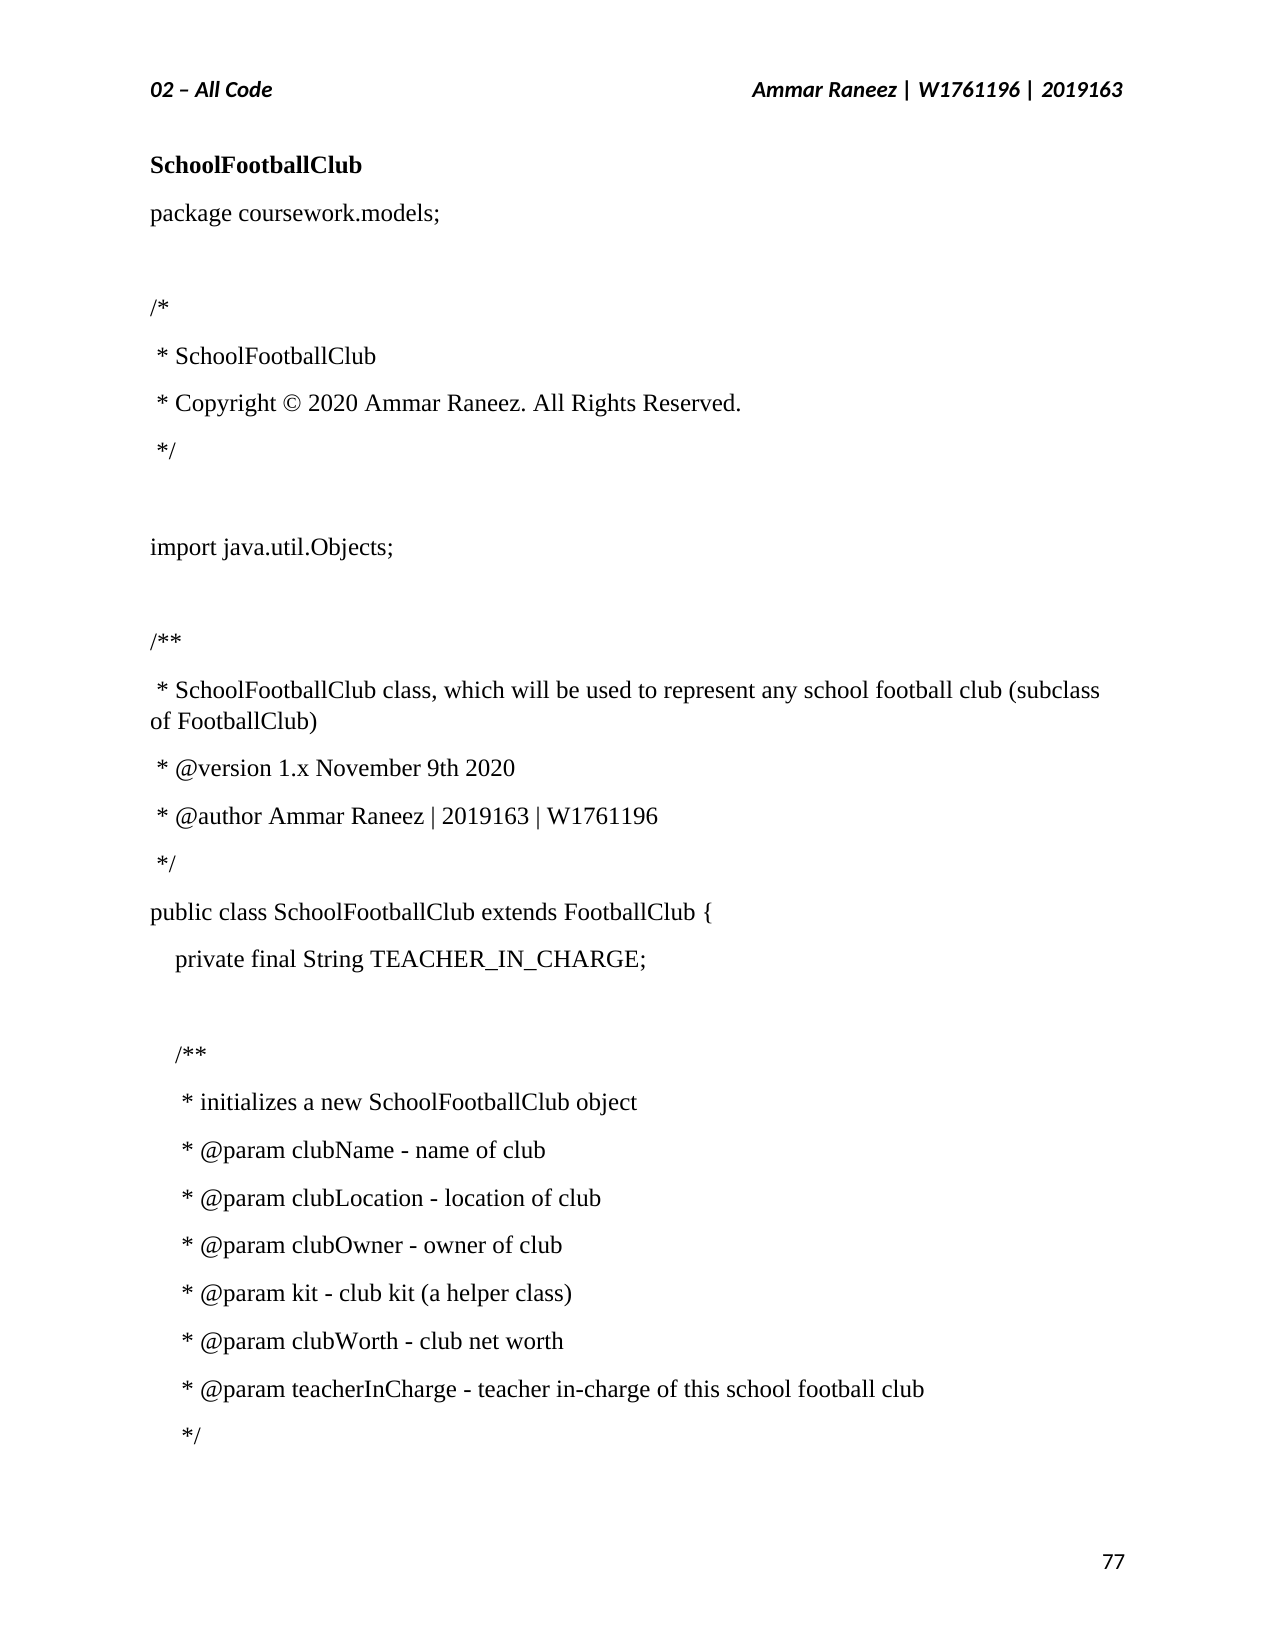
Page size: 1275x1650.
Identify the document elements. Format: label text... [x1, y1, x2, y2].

text * @param clubName - name of club [150, 1135, 1125, 1164]
text * SchoolFootballClub [150, 341, 1125, 369]
text import java.util.Objects; [150, 532, 1125, 560]
text */ [150, 436, 1125, 465]
text /* [150, 293, 1125, 322]
text * initializes a new SchoolFootballClub object [150, 1087, 1125, 1116]
text * @param kit - club kit (a helper class) [150, 1278, 1125, 1307]
text */ [150, 849, 1125, 878]
text /** [150, 1040, 1125, 1068]
text * @param teacherInCharge - teacher in-charge of this school football club [150, 1374, 1125, 1402]
text * Copyright © 2020 Ammar Raneez. All Rights Reserved. [150, 388, 1125, 417]
text public class SchoolFootballClub extends FootballClub { [150, 897, 1125, 925]
text * SchoolFootballClub class, which will be used to represent any school football club (subclass of FootballClub) [150, 675, 1125, 734]
text SchoolFootballClub [150, 150, 1125, 179]
text * @param clubLocation - location of club [150, 1183, 1125, 1212]
text * @param clubOwner - owner of club [150, 1231, 1125, 1259]
text */ [150, 1421, 1125, 1450]
text * @version 1.x November 9th 2020 [150, 753, 1125, 782]
text * @param clubWorth - club net worth [150, 1326, 1125, 1355]
text * @author Ammar Raneez | 2019163 | W1761196 [150, 801, 1125, 830]
text /** [150, 627, 1125, 656]
text private final String TEACHER_IN_CHARGE; [150, 944, 1125, 973]
text package coursework.models; [150, 198, 1125, 226]
